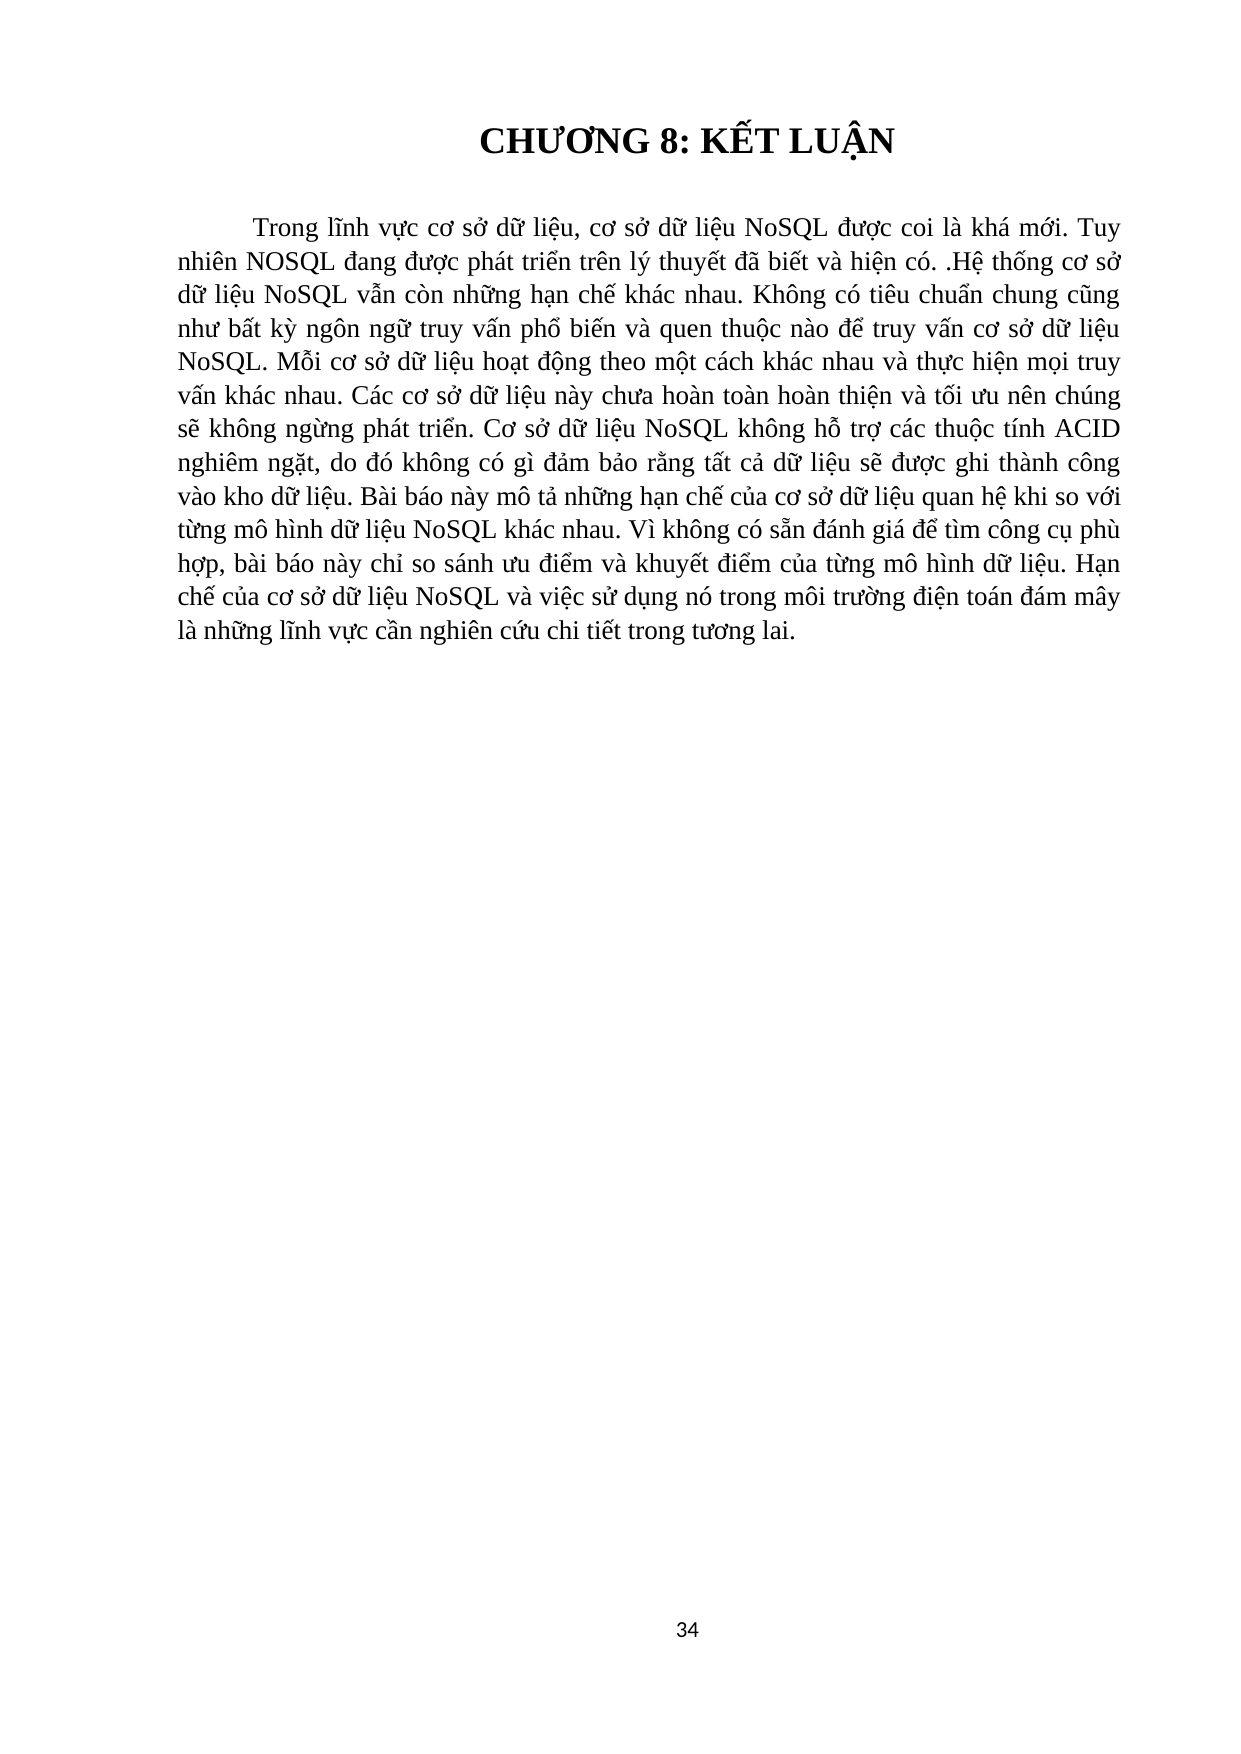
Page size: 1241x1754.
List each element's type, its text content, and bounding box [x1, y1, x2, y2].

text CHƯƠNG 8: KẾT LUẬN [177, 118, 1122, 161]
text Trong lĩnh vực cơ sở dữ liệu, cơ sở dữ liệu NoSQL được coi là khá mới. Tuy nhiên NOSQL đang được phát triển trên lý thuyết đã biết và hiện có. .Hệ thống cơ sở dữ liệu NoSQL vẫn còn những hạn chế khác nhau. Không có tiêu chuẩn chung cũng như bất kỳ ngôn ngữ truy vấn phổ biến và quen thuộc nào để truy vấn cơ sở dữ liệu NoSQL. Mỗi cơ sở dữ liệu hoạt động theo một cách khác nhau và thực hiện mọi truy vấn khác nhau. Các cơ sở dữ liệu này chưa hoàn toàn hoàn thiện và tối ưu nên chúng sẽ không ngừng phát triển. Cơ sở dữ liệu NoSQL không hỗ trợ các thuộc tính ACID nghiêm ngặt, do đó không có gì đảm bảo rằng tất cả dữ liệu sẽ được ghi thành công vào kho dữ liệu. Bài báo này mô tả những hạn chế của cơ sở dữ liệu quan hệ khi so với từng mô hình dữ liệu NoSQL khác nhau. Vì không có sẵn đánh giá để tìm công cụ phù hợp, bài báo này chỉ so sánh ưu điểm và khuyết điểm của từng mô hình dữ liệu. Hạn chế của cơ sở dữ liệu NoSQL và việc sử dụng nó trong môi trường điện toán đám mây là những lĩnh vực cần nghiên cứu chi tiết trong tương lai. [177, 211, 1122, 645]
